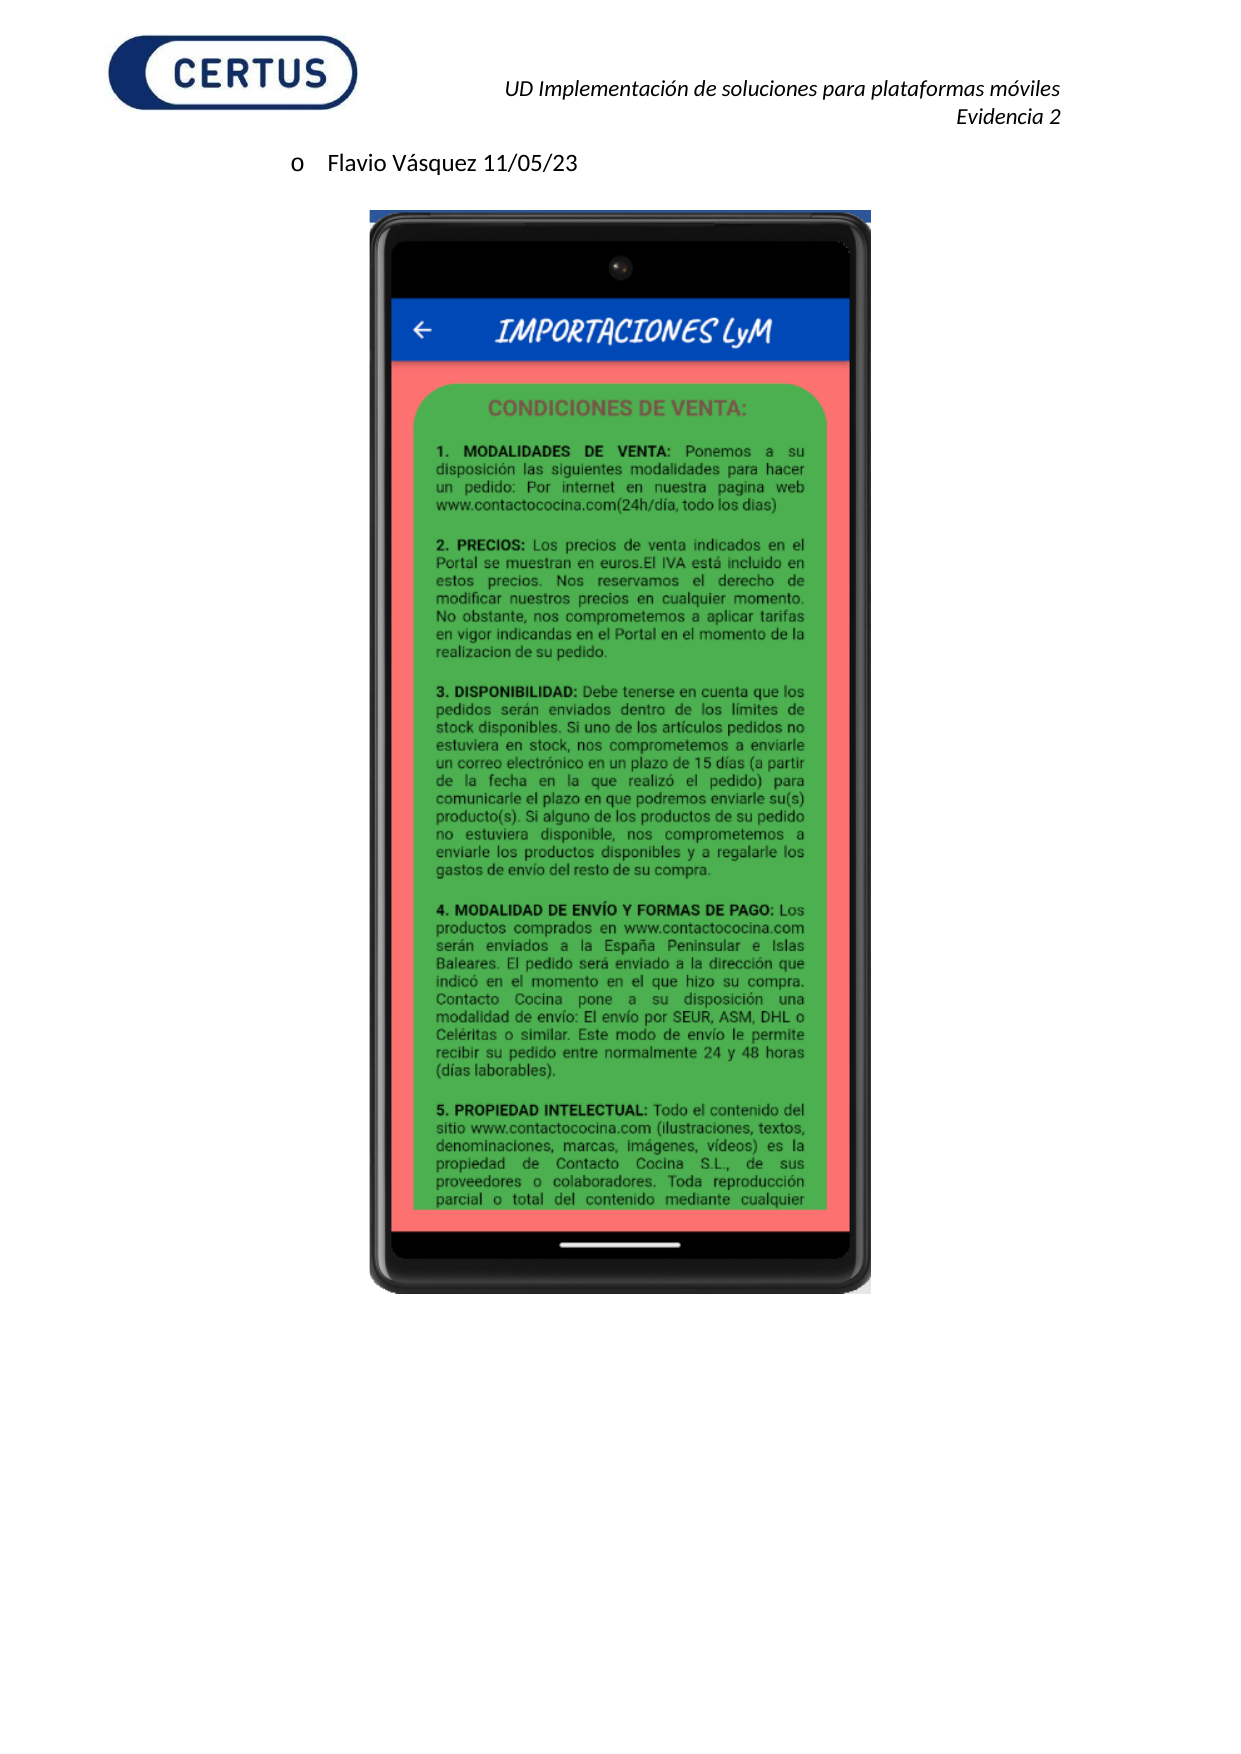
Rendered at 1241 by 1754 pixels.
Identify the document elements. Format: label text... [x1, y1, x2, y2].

picture [369, 210, 871, 1294]
picture [103, 34, 359, 112]
list Flavio Vásquez 11/05/23 [290, 148, 1063, 179]
